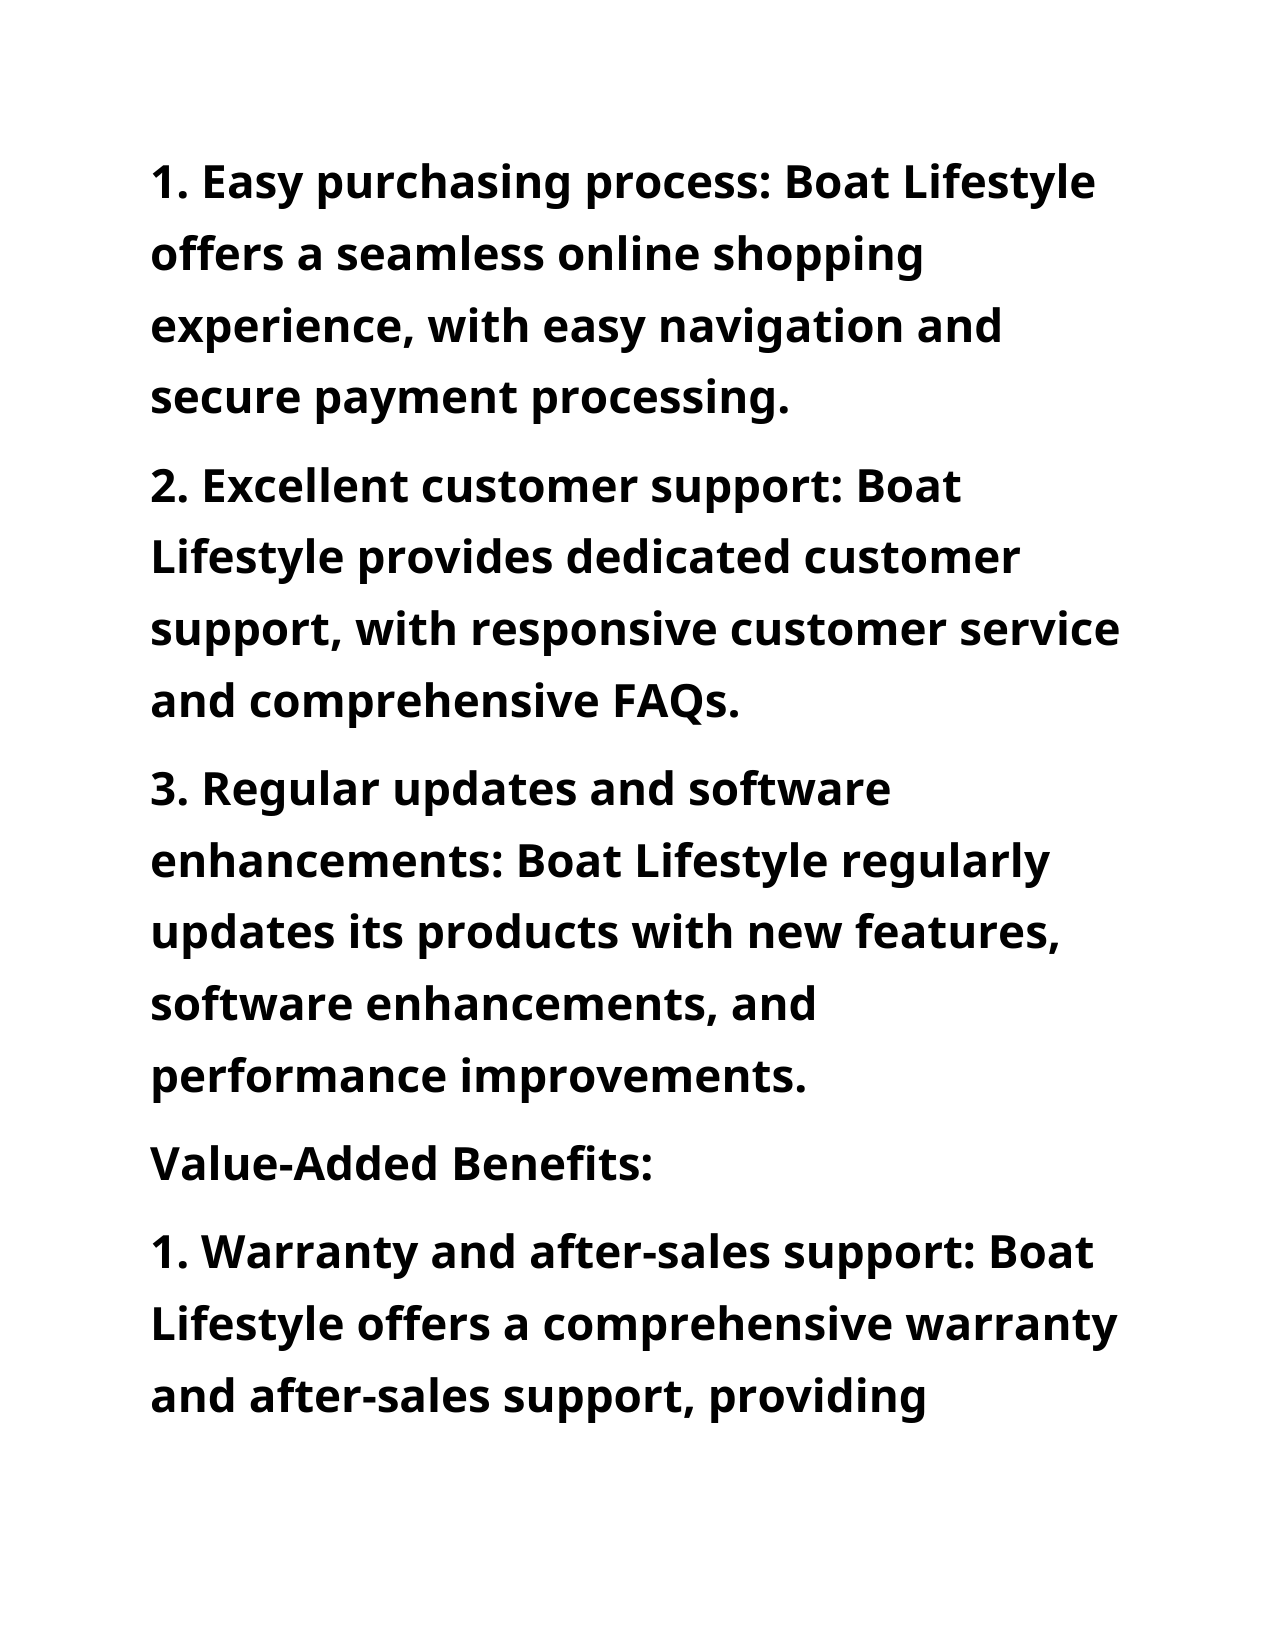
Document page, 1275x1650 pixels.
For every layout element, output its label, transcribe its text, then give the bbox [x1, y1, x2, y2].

text 3. Regular updates and software enhancements: Boat Lifestyle regularly updates its products with new features, software enhancements, and performance improvements. [150, 757, 1125, 1106]
text 1. Easy purchasing process: Boat Lifestyle offers a seamless online shopping experience, with easy navigation and secure payment processing. [150, 150, 1125, 427]
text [150, 1220, 1125, 1426]
text 2. Excellent customer support: Boat Lifestyle provides dedicated customer support, with responsive customer service and comprehensive FAQs. [150, 453, 1125, 731]
text Value-Added Benefits: [150, 1132, 1125, 1194]
